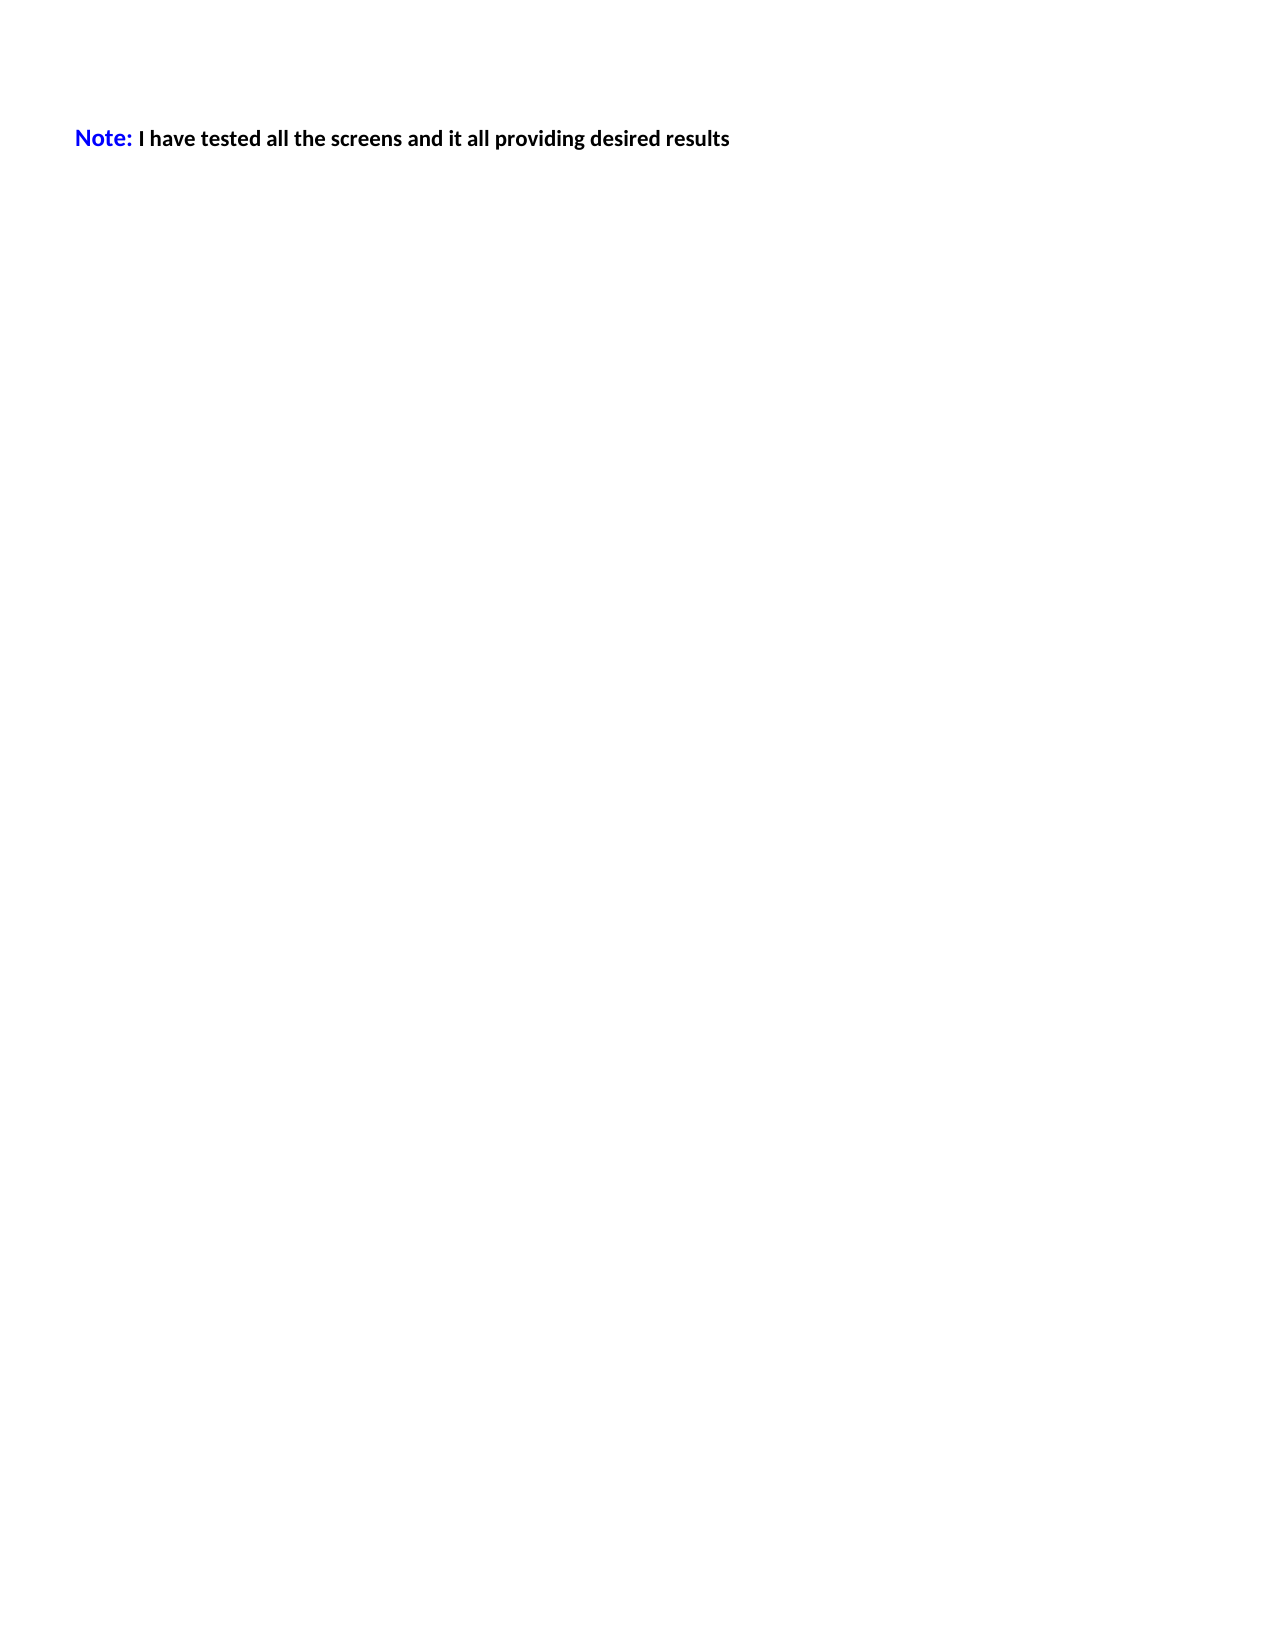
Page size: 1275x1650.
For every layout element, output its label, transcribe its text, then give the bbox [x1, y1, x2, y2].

text Note: I have tested all the screens and it all providing desired results [75, 122, 1200, 152]
